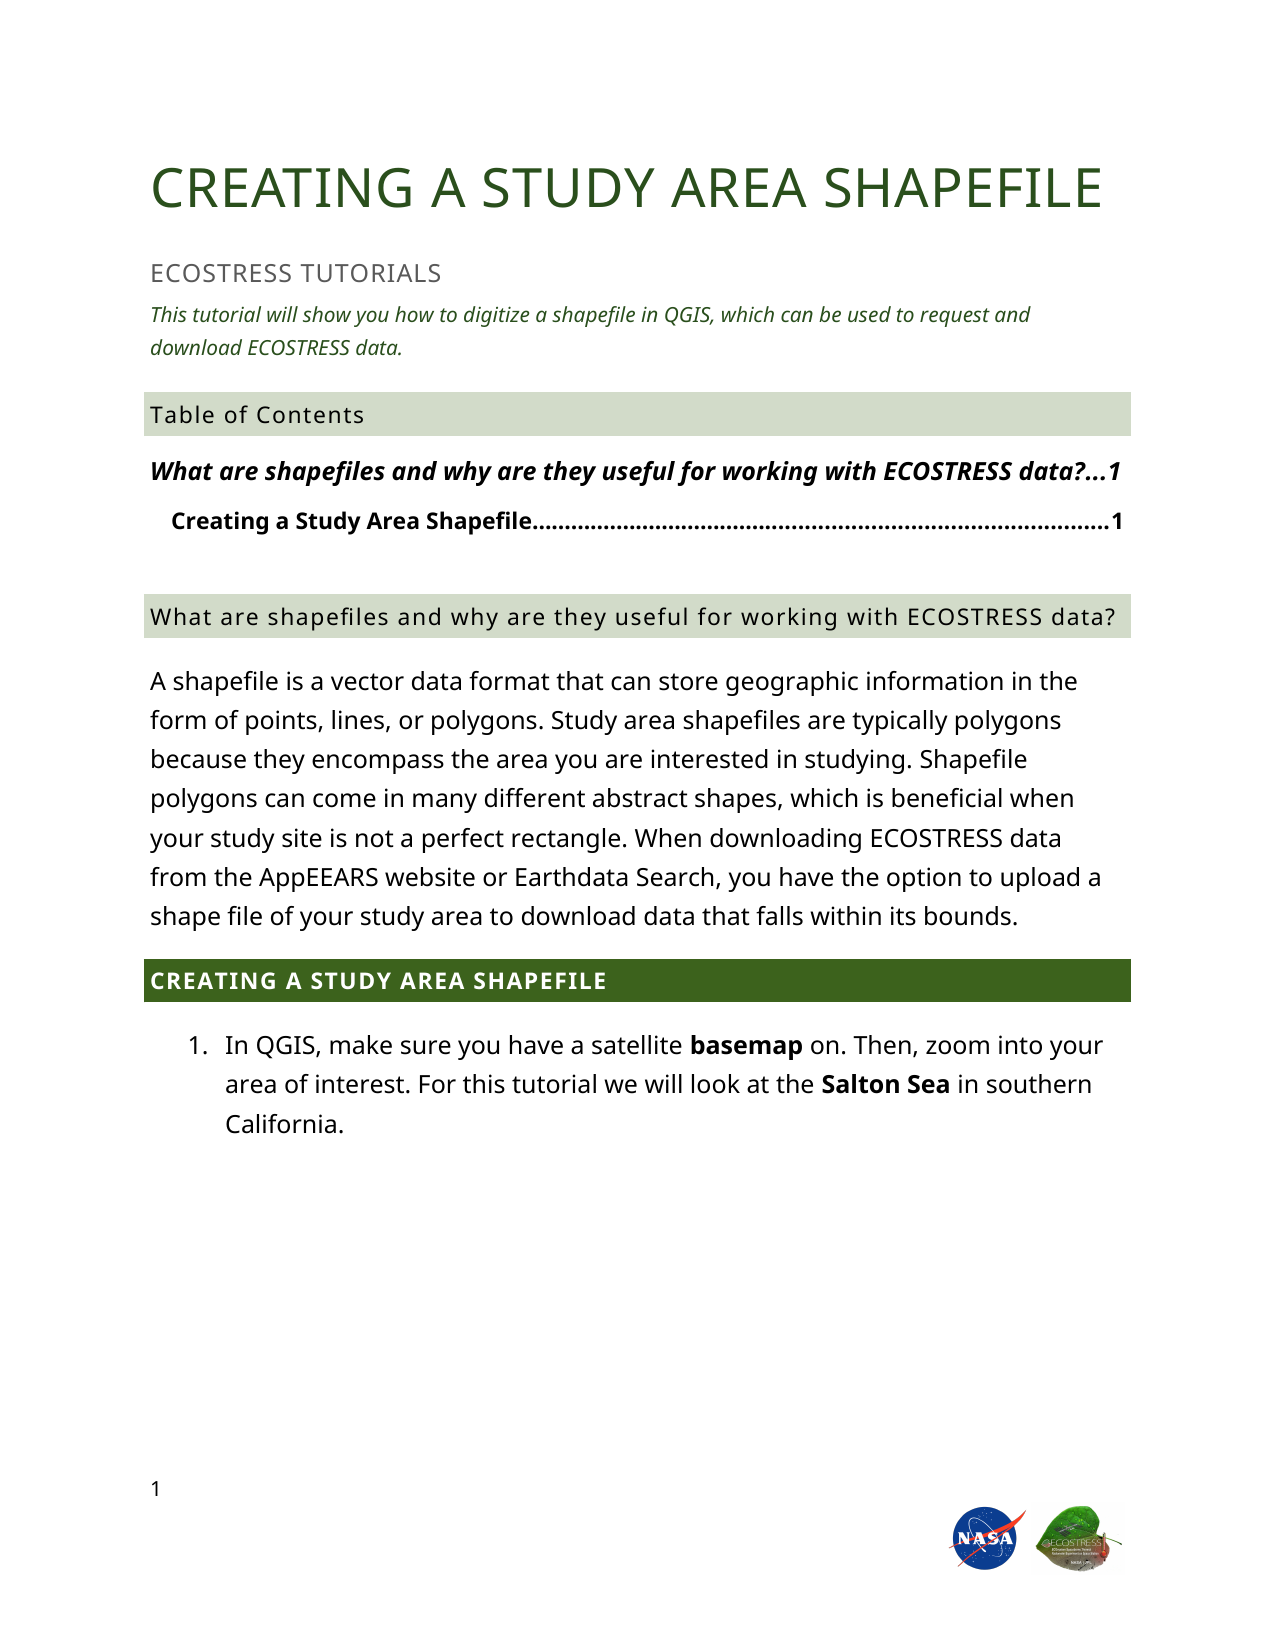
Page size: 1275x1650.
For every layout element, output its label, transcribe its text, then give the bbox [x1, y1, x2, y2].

subtitle What are shapefiles and why are they useful for working with ECOSTRESS data? [150, 601, 1125, 632]
picture [946, 1502, 1125, 1575]
title Creating a Study Area Shapefile [150, 150, 1125, 224]
subtitle ECOSTRESS Tutorials [150, 256, 1125, 290]
text A shapefile is a vector data format that can store geographic information in the form of points, lines, or polygons. Study area shapefiles are typically polygons because they encompass the area you are interested in studying. Shapefile polygons can come in many different abstract shapes, which is beneficial when your study site is not a perfect rectangle. When downloading ECOSTRESS data from the AppEEARS website or Earthdata Search, you have the option to upload a shape file of your study area to download data that falls within its bounds. [150, 664, 1125, 933]
text This tutorial will show you how to digitize a shapefile in QGIS, which can be used to request and download ECOSTRESS data. [150, 300, 1125, 361]
subtitle Creating a Study Area Shapefile [150, 965, 1125, 996]
list In QGIS, make sure you have a satellite basemap on. Then, zoom into your area of interest. For this tutorial we will look at the Salton Sea in southern California. [187, 1028, 1125, 1140]
